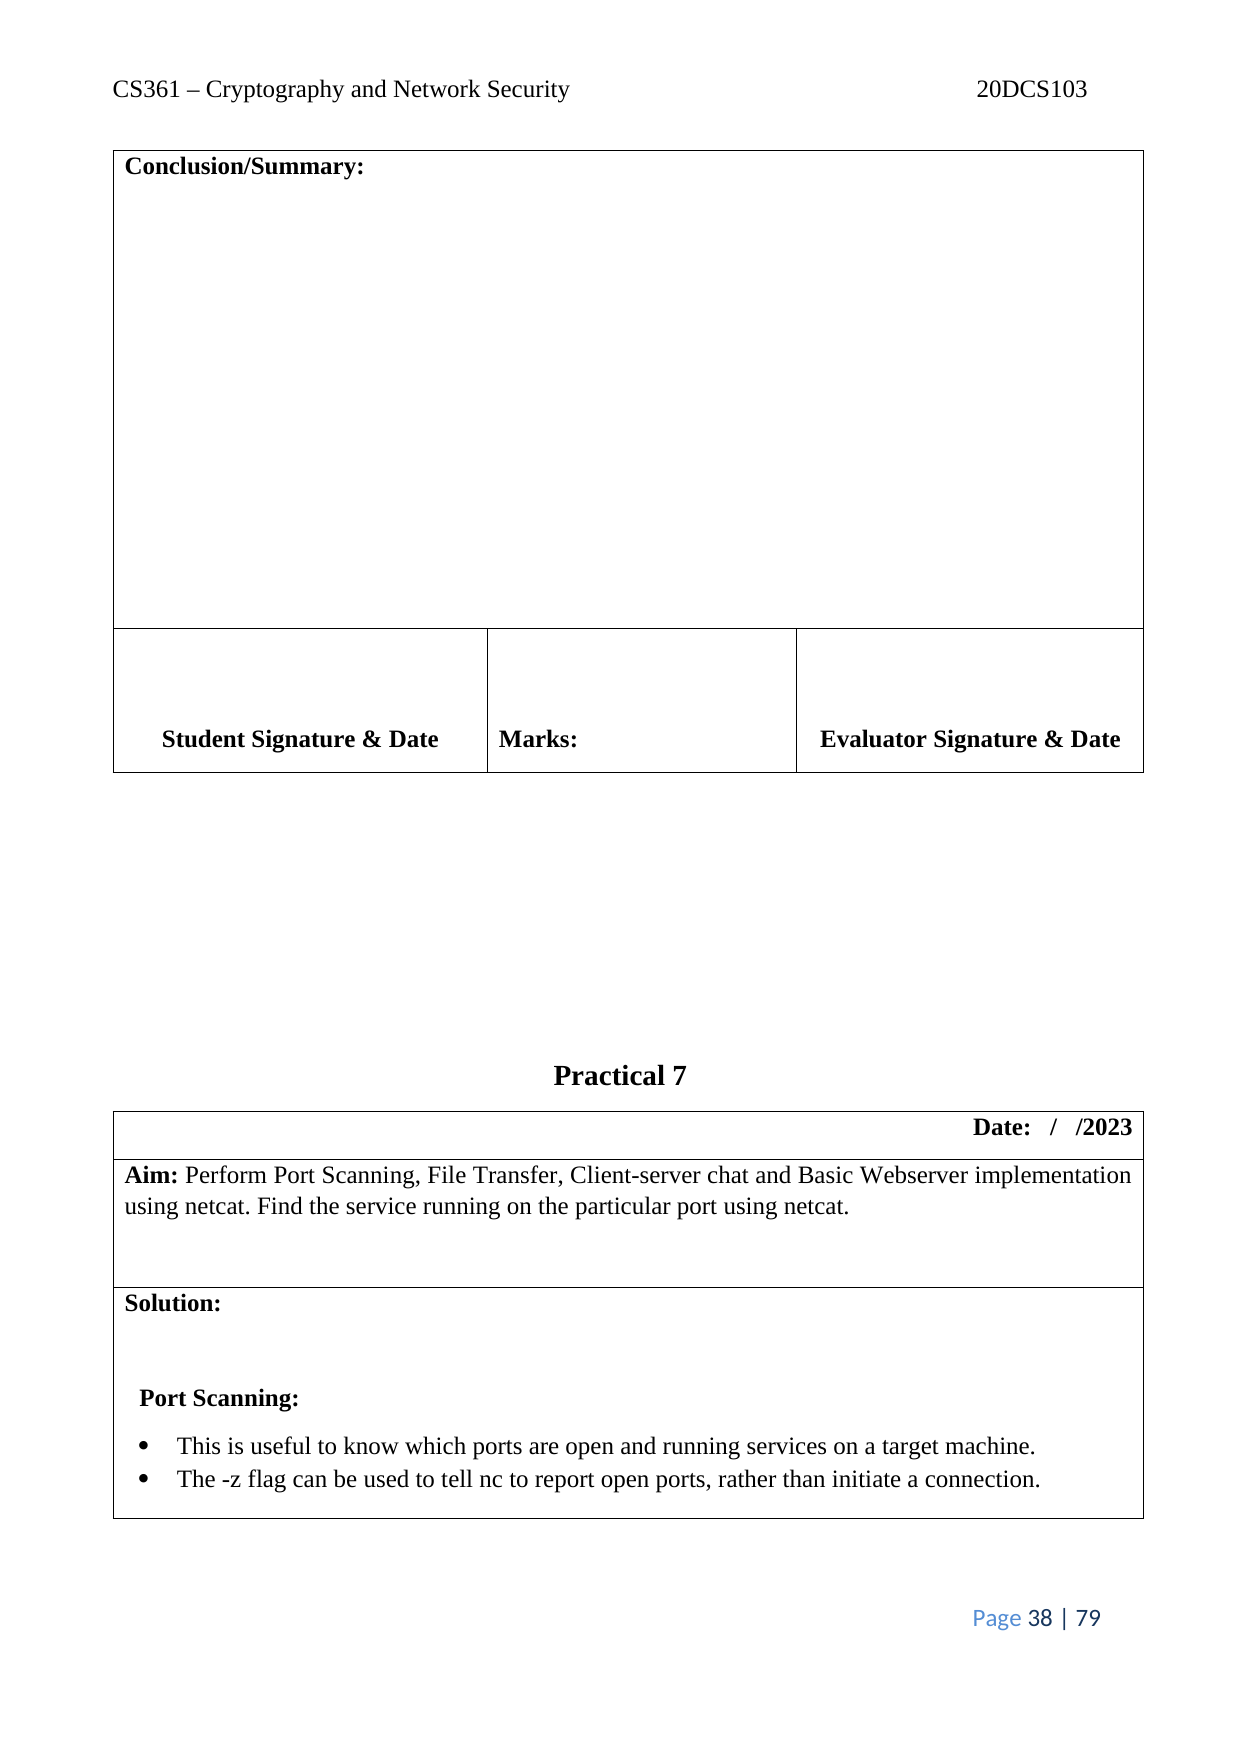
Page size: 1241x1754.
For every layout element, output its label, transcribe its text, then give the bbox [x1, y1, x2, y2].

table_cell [114, 1288, 1143, 1517]
table_cell Evaluator Signature & Date [797, 629, 1143, 772]
table_cell Aim: Perform Port Scanning, File Transfer, Client-server chat and Basic Webserver implementation using netcat. Find the service running on the particular port using netcat. [114, 1160, 1143, 1287]
table_header Date: / /2023 [114, 1112, 1143, 1159]
table_cell Marks: [488, 629, 796, 772]
table_cell Conclusion/Summary: [114, 151, 1143, 628]
table_cell Student Signature & Date [114, 629, 487, 772]
text Practical 7 [112, 1058, 1128, 1092]
